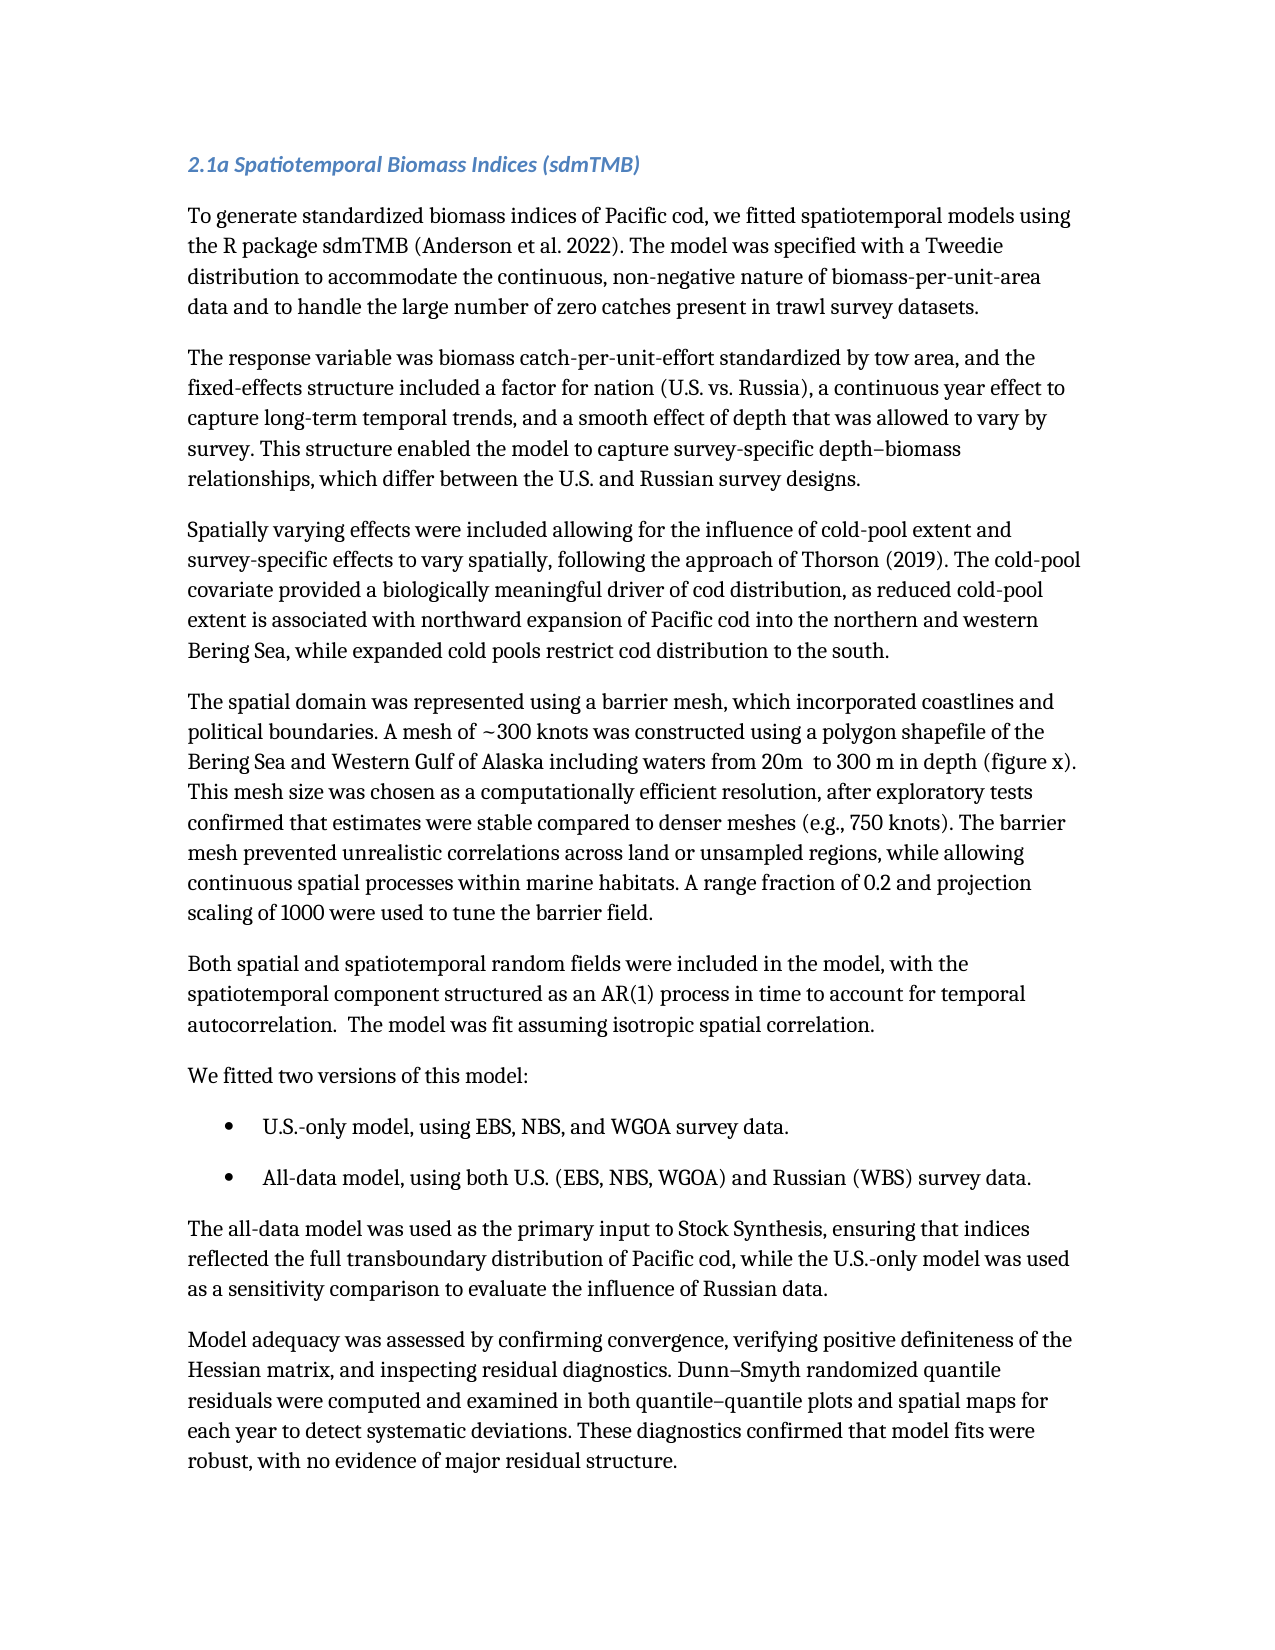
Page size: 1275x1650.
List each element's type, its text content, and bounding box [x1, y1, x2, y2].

subtitle All-data model, using both U.S. (EBS, NBS, WGOA) and Russian (WBS) survey data. [225, 1164, 1087, 1191]
subtitle We fitted two versions of this model: [187, 1062, 1087, 1089]
subtitle 2.1a Spatiotemporal Biomass Indices (sdmTMB) [187, 150, 1087, 178]
subtitle The response variable was biomass catch-per-unit-effort standardized by tow area, and the fixed-effects structure included a factor for nation (U.S. vs. Russia), a continuous year effect to capture long-term temporal trends, and a smooth effect of depth that was allowed to vary by survey. This structure enabled the model to capture survey-specific depth–biomass relationships, which differ between the U.S. and Russian survey designs. [187, 345, 1087, 492]
subtitle Model adequacy was assessed by confirming convergence, verifying positive definiteness of the Hessian matrix, and inspecting residual diagnostics. Dunn–Smyth randomized quantile residuals were computed and examined in both quantile–quantile plots and spatial maps for each year to detect systematic deviations. These diagnostics confirmed that model fits were robust, with no evidence of major residual structure. [187, 1327, 1087, 1474]
subtitle U.S.-only model, using EBS, NBS, and WGOA survey data. [225, 1113, 1087, 1140]
subtitle The all-data model was used as the primary input to Stock Synthesis, ensuring that indices reflected the full transboundary distribution of Pacific cod, while the U.S.-only model was used as a sensitivity comparison to evaluate the influence of Russian data. [187, 1216, 1087, 1302]
subtitle Spatially varying effects were included allowing for the influence of cold-pool extent and survey-specific effects to vary spatially, following the approach of Thorson (2019). The cold-pool covariate provided a biologically meaningful driver of cod distribution, as reduced cold-pool extent is associated with northward expansion of Pacific cod into the northern and western Bering Sea, while expanded cold pools restrict cod distribution to the south. [187, 517, 1087, 664]
subtitle To generate standardized biomass indices of Pacific cod, we fitted spatiotemporal models using the R package sdmTMB (Anderson et al. 2022). The model was specified with a Tweedie distribution to accommodate the continuous, non-negative nature of biomass-per-unit-area data and to handle the large number of zero catches present in trawl survey datasets. [187, 203, 1087, 320]
subtitle The spatial domain was represented using a barrier mesh, which incorporated coastlines and political boundaries. A mesh of ~300 knots was constructed using a polygon shapefile of the Bering Sea and Western Gulf of Alaska including waters from 20m to 300 m in depth (figure x). This mesh size was chosen as a computationally efficient resolution, after exploratory tests confirmed that estimates were stable compared to denser meshes (e.g., 750 knots). The barrier mesh prevented unrealistic correlations across land or unsampled regions, while allowing continuous spatial processes within marine habitats. A range fraction of 0.2 and projection scaling of 1000 were used to tune the barrier field. [187, 688, 1087, 926]
subtitle Both spatial and spatiotemporal random fields were included in the model, with the spatiotemporal component structured as an AR(1) process in time to account for temporal autocorrelation. The model was fit assuming isotropic spatial correlation. [187, 951, 1087, 1038]
